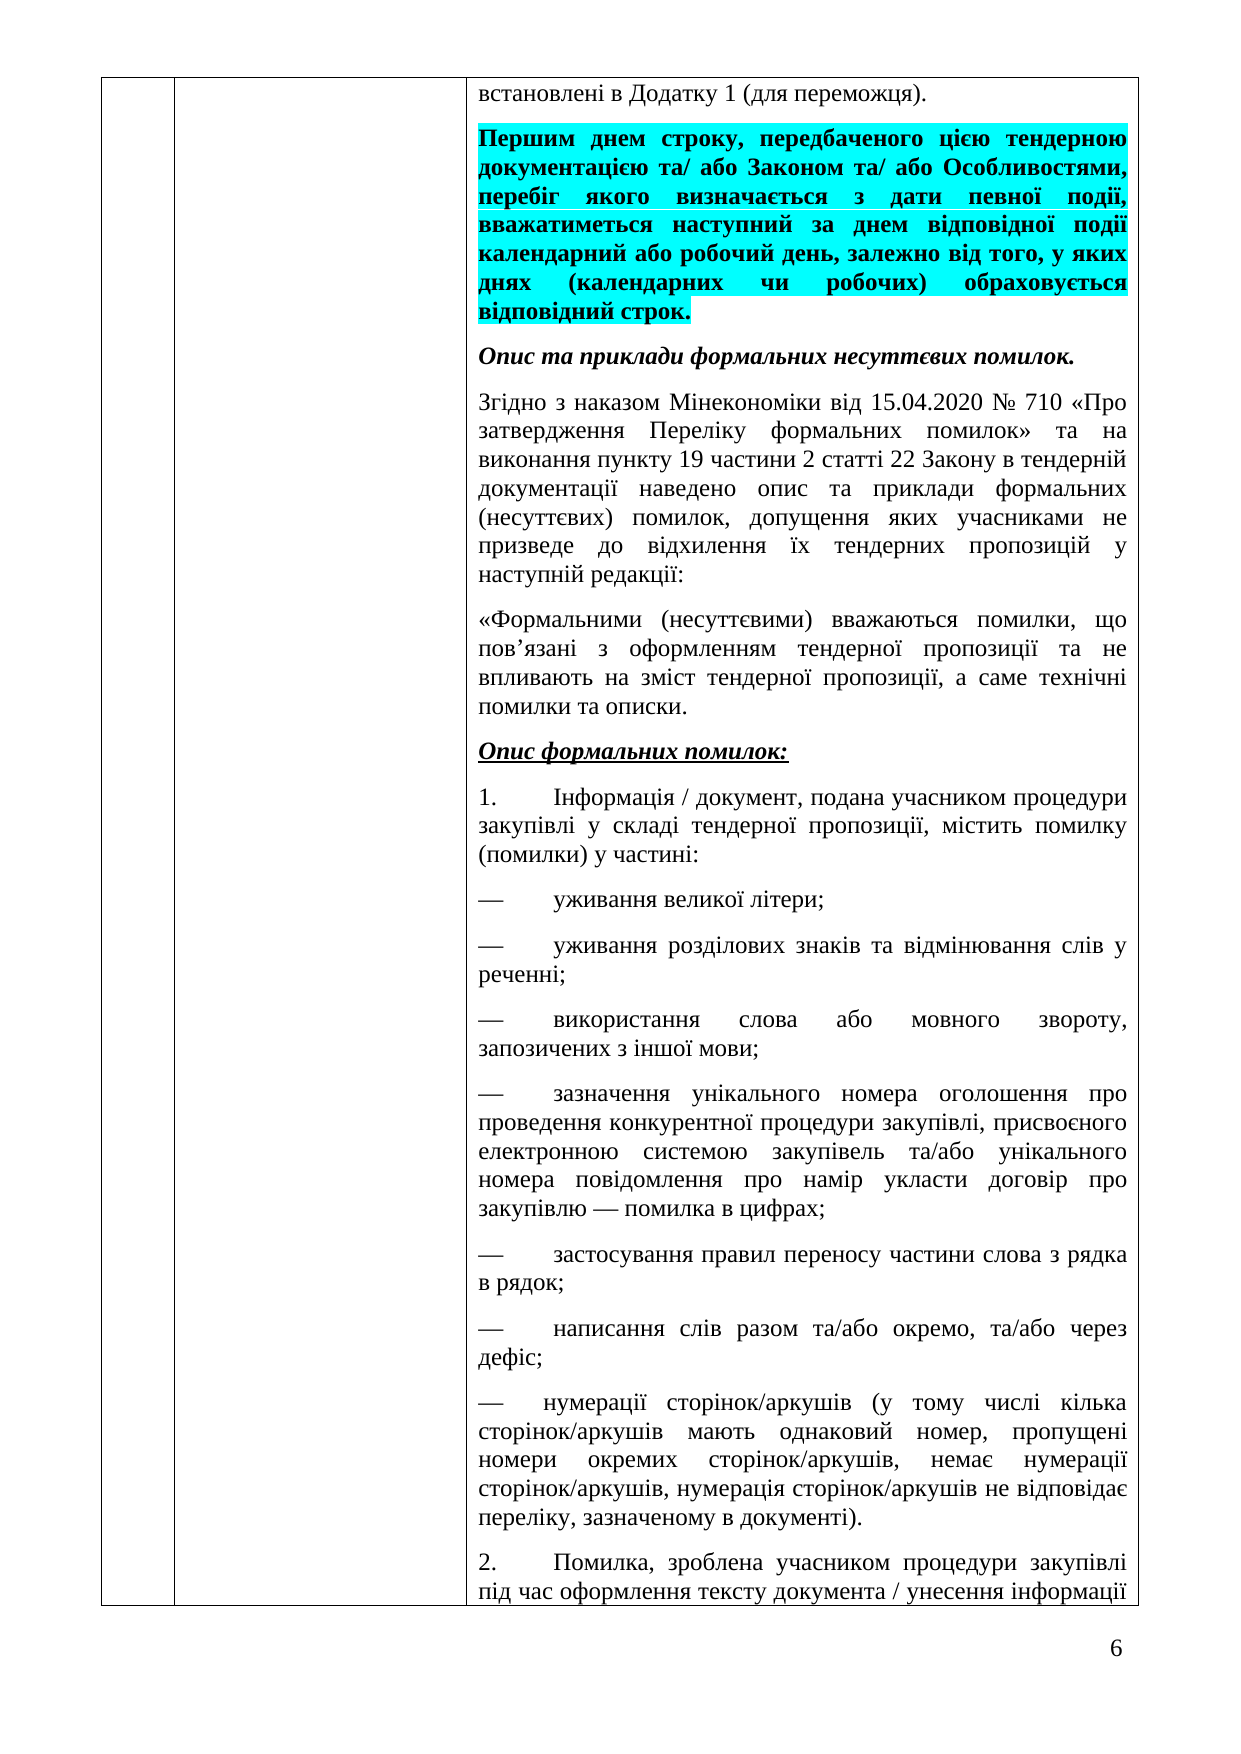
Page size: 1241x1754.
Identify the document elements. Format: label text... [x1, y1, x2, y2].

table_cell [175, 78, 466, 1605]
table_cell 1 [102, 78, 174, 1605]
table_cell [467, 78, 1138, 1605]
